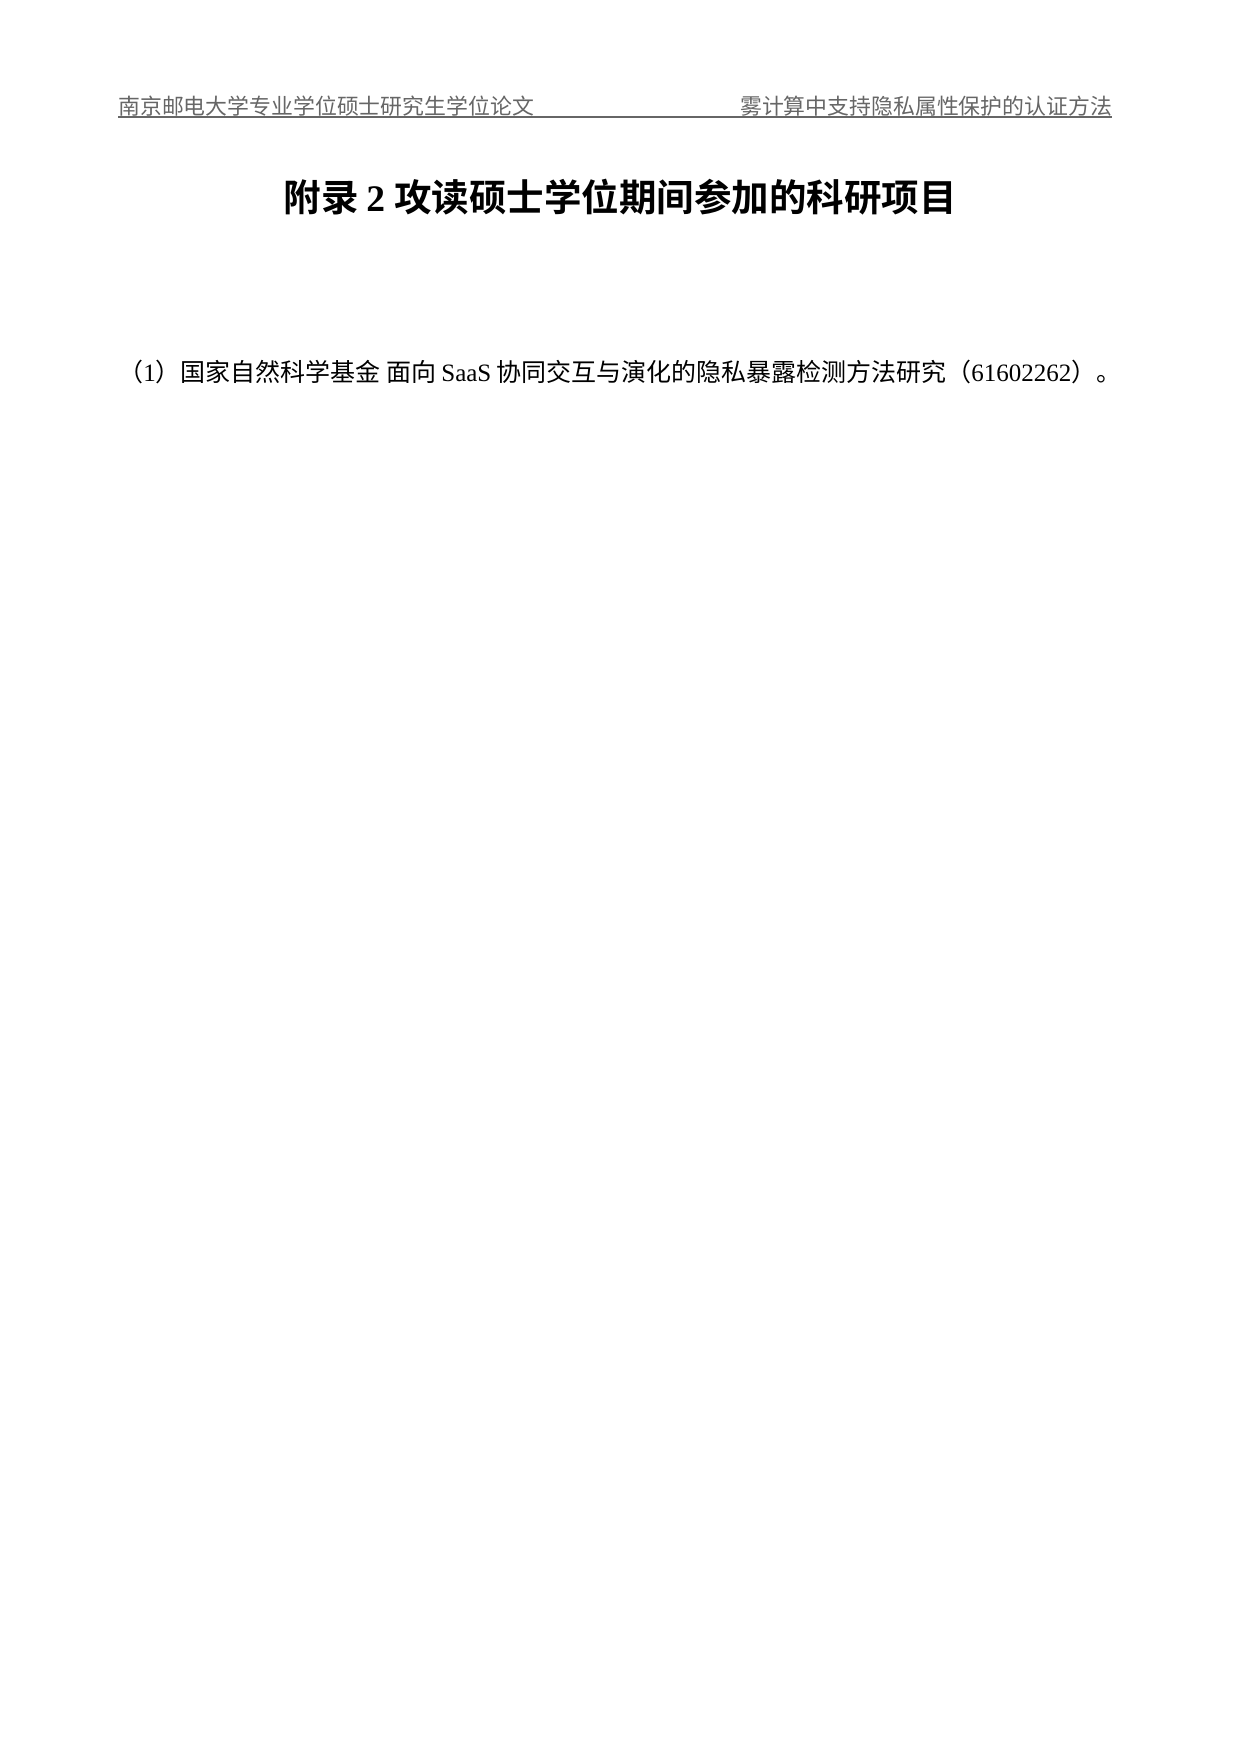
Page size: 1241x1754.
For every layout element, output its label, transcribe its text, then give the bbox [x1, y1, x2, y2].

text （1）国家自然科学基金 面向SaaS协同交互与演化的隐私暴露检测方法研究（61602262）。 [118, 338, 1122, 403]
subtitle 附录2 攻读硕士学位期间参加的科研项目 [118, 163, 1122, 228]
